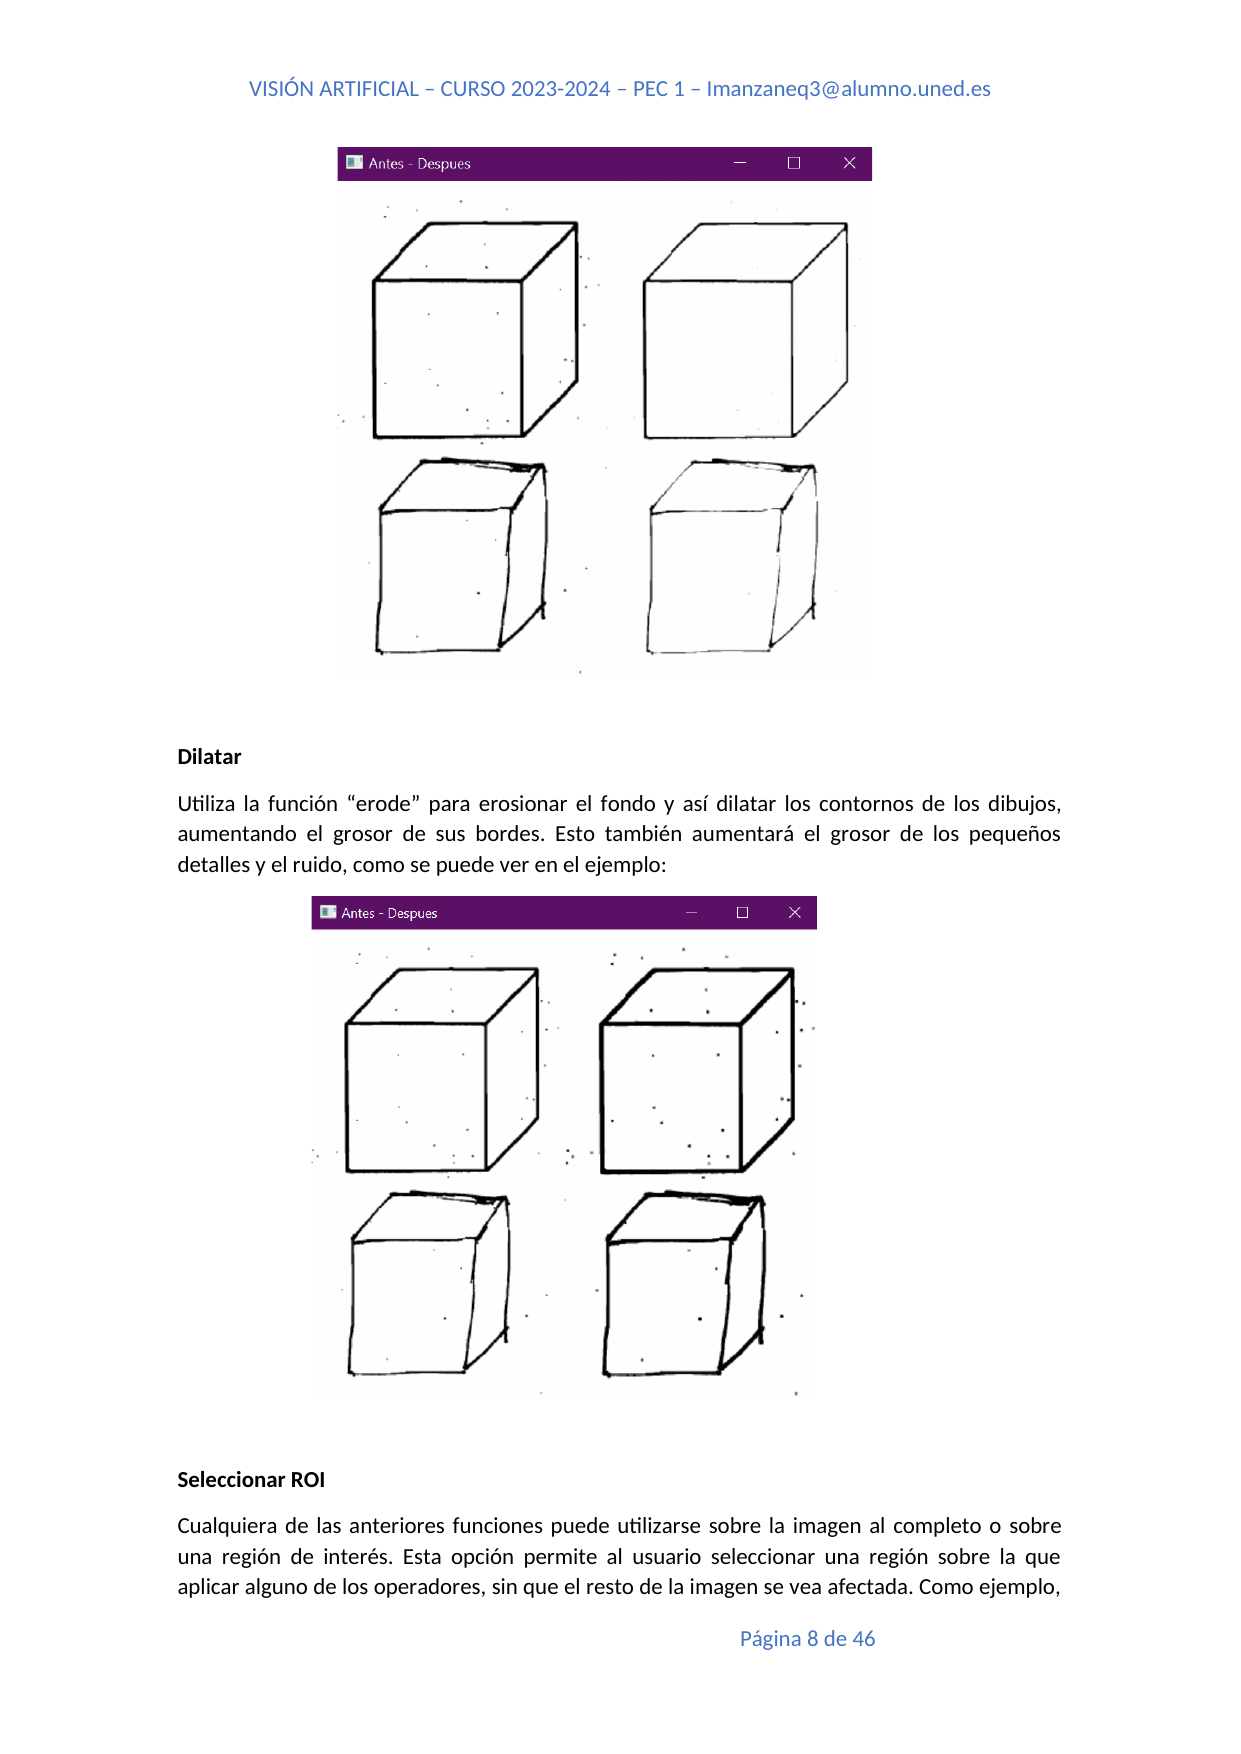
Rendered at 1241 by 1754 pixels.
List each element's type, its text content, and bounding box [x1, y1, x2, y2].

picture [337, 147, 873, 677]
picture [311, 896, 817, 1399]
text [177, 1512, 1063, 1600]
text Seleccionar ROI [177, 1465, 1063, 1493]
text Dilatar [177, 742, 1063, 771]
text Utiliza la función “erode” para erosionar el fondo y así dilatar los contornos de los dibujos, aumentando el grosor de sus bordes. Esto también aumentará el grosor de los pequeños detalles y el ruido, como se puede ver en el ejemplo: [177, 789, 1063, 878]
